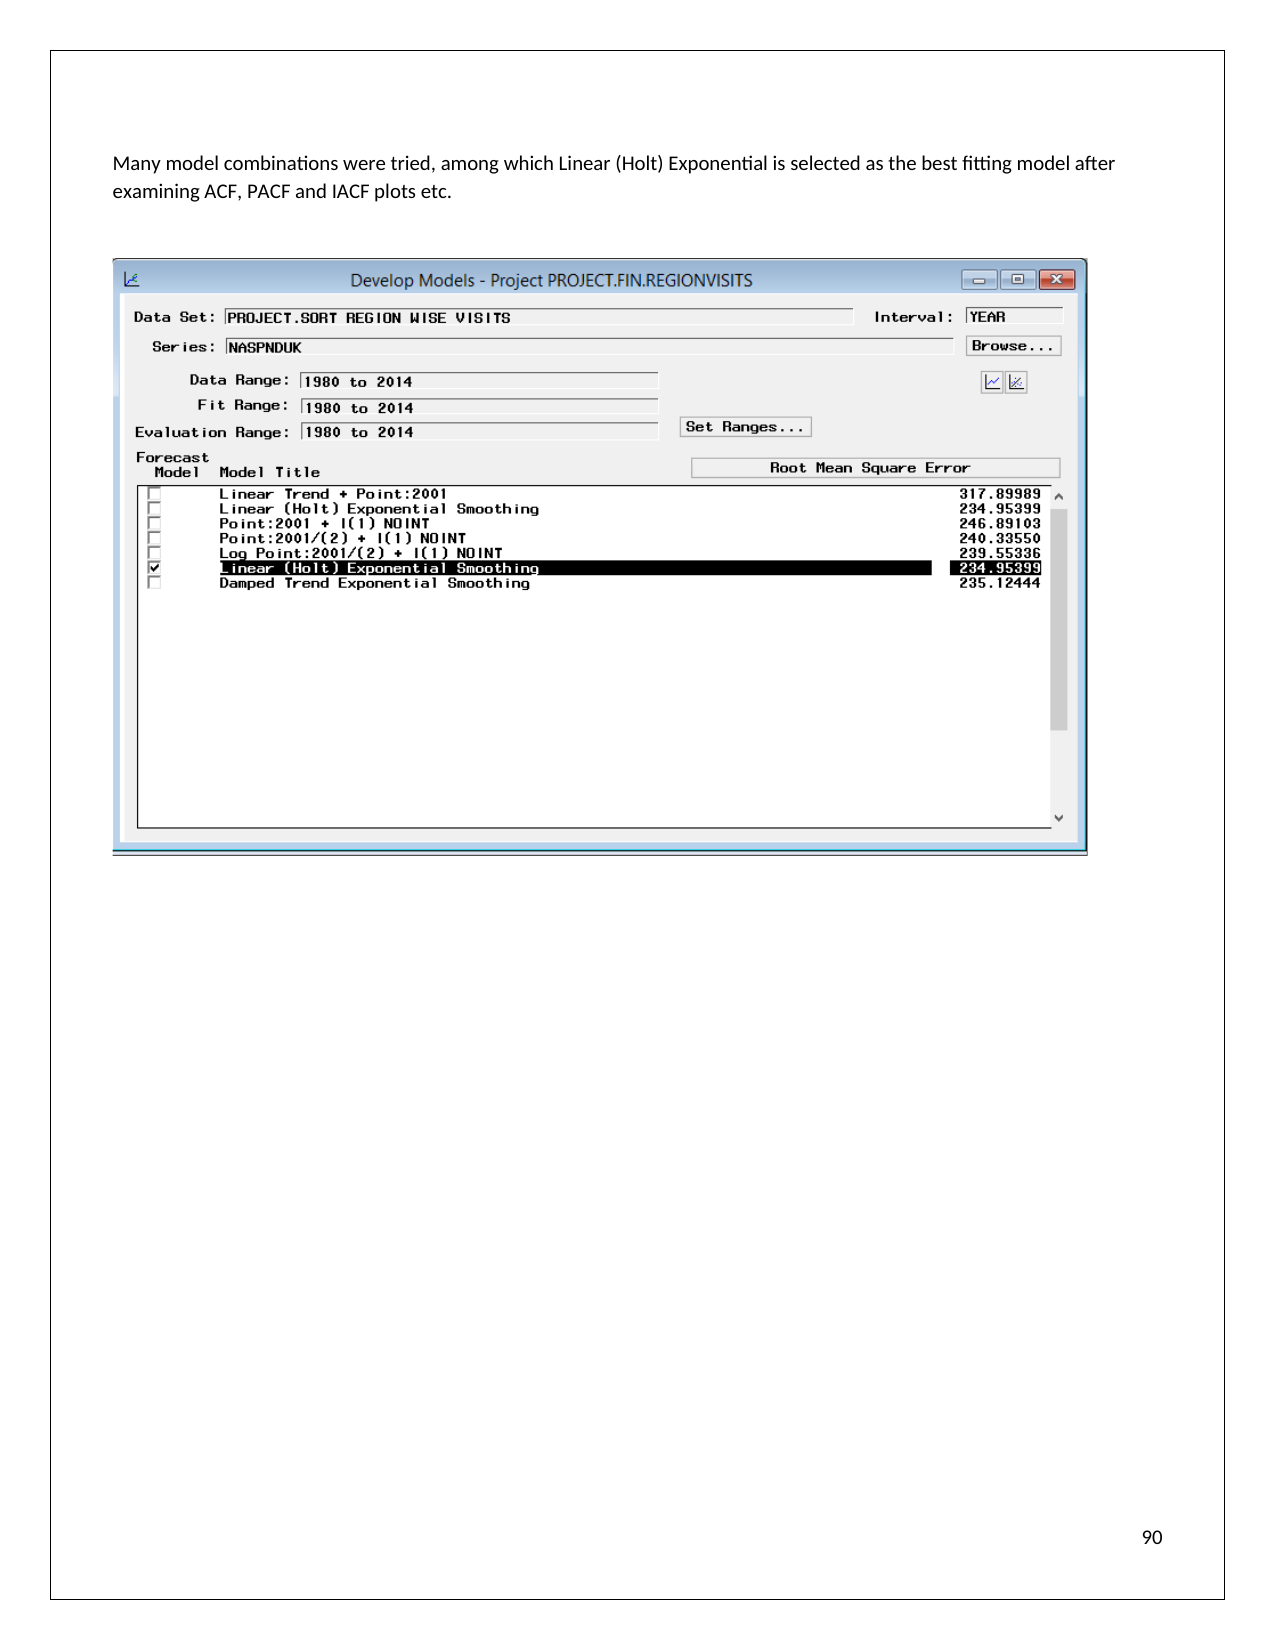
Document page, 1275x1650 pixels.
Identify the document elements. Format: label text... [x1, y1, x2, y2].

picture [112, 258, 1088, 856]
text Many model combinations were tried, among which Linear (Holt) Exponential is selected as the best fitting model after examining ACF, PACF and IACF plots etc. [112, 150, 1162, 203]
